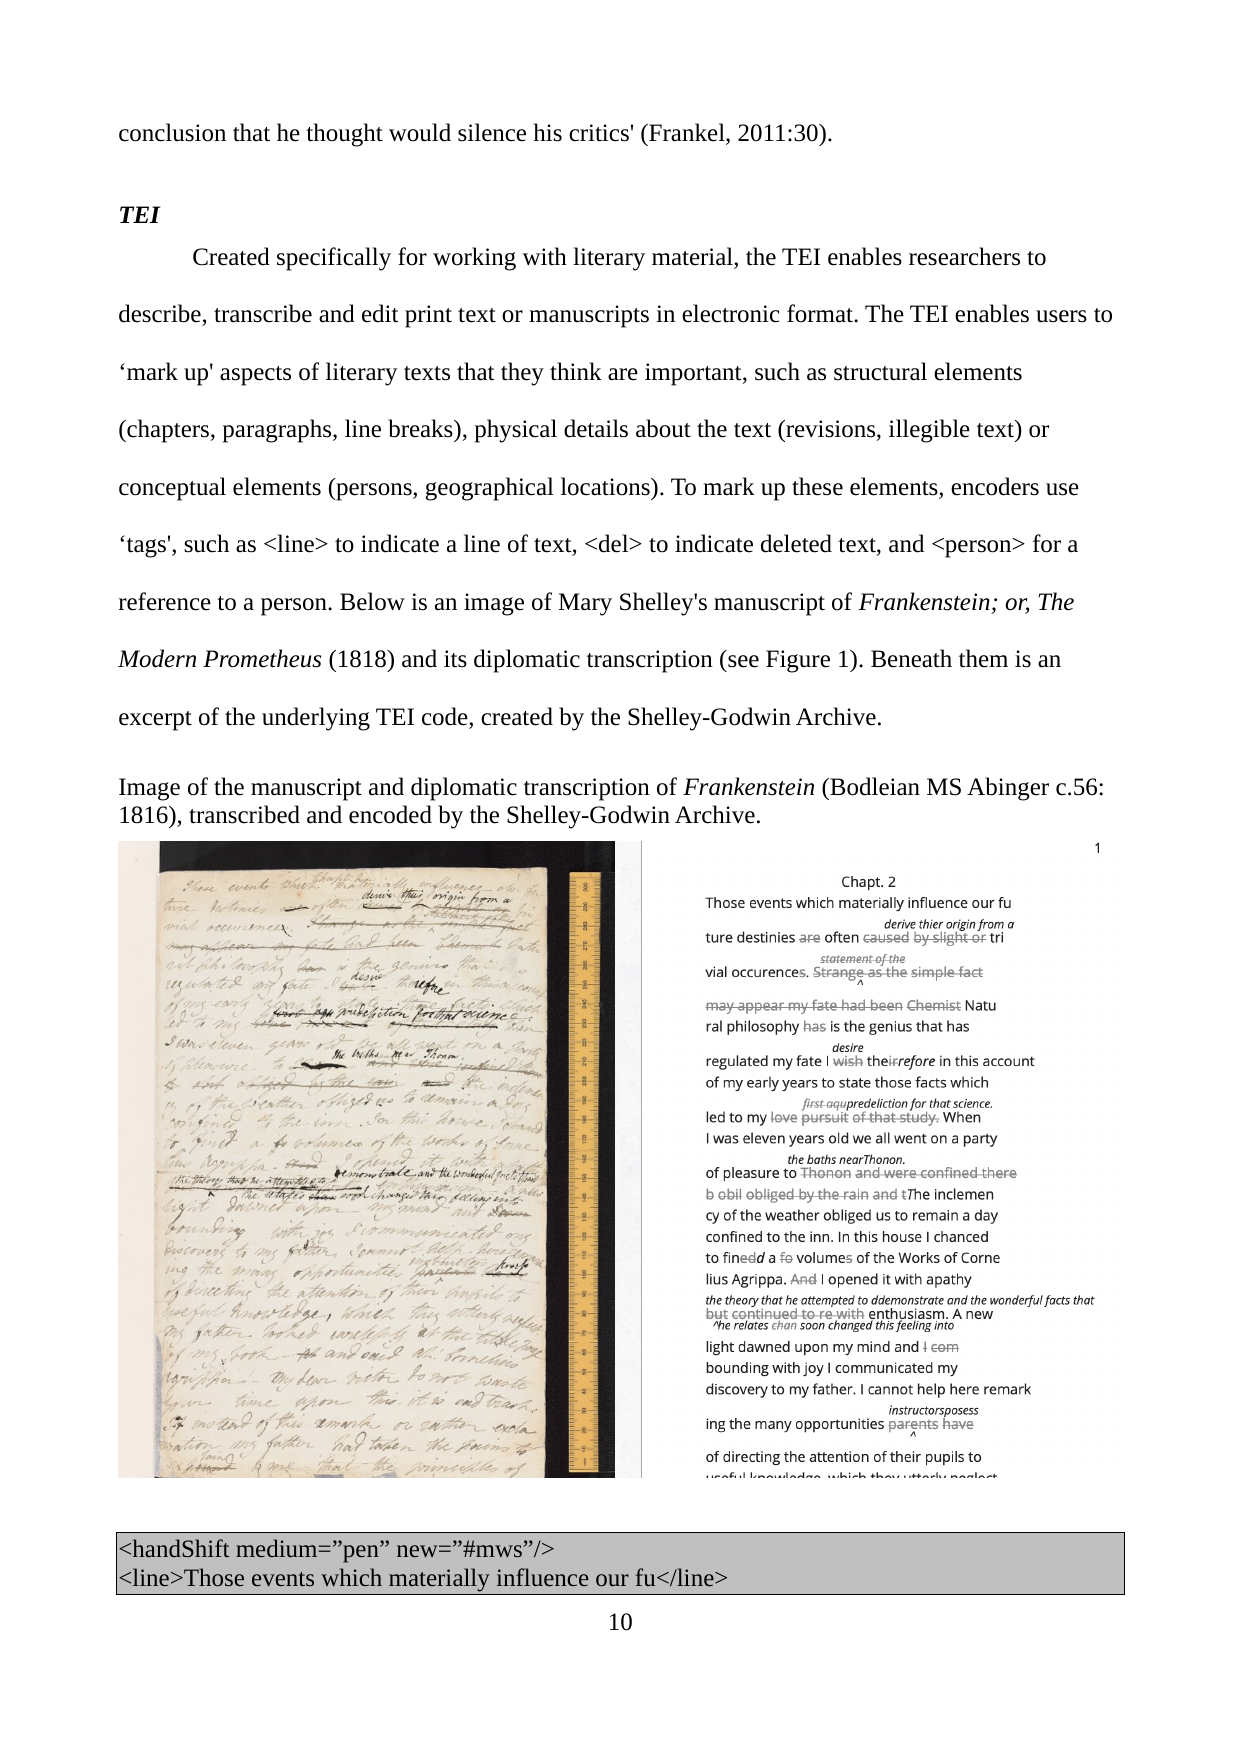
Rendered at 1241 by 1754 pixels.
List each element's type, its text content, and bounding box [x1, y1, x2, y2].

text <handShift medium=”pen” new=”#mws”/> [117, 1533, 1124, 1560]
text Created specifically for working with literary material, the TEI enables researchers to describe, transcribe and edit print text or manuscripts in electronic format. The TEI enables users to ‘mark up' aspects of literary texts that they think are important, such as structural elements (chapters, paragraphs, line breaks), physical details about the text (revisions, illegible text) or conceptual elements (persons, geographical locations). To mark up these elements, encoders use ‘tags', such as <line> to indicate a line of text, <del> to indicate deleted text, and <person> for a reference to a person. Below is an image of Mary Shelley's manuscript of Frankenstein; or, The Modern Prometheus (1818) and its diplomatic transcription (see Figure 1). Beneath them is an excerpt of the underlying TEI code, created by the Shelley-Godwin Archive. [118, 242, 1122, 731]
text Image of the manuscript and diplomatic transcription of Frankenstein (Bodleian MS Abinger c.56: 1816), transcribed and encoded by the Shelley-Godwin Archive. [118, 772, 1122, 829]
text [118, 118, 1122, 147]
text <line>Those events which materially influence our fu</line> [117, 1560, 1124, 1594]
subtitle TEI [118, 201, 1122, 229]
picture [118, 841, 1123, 1478]
